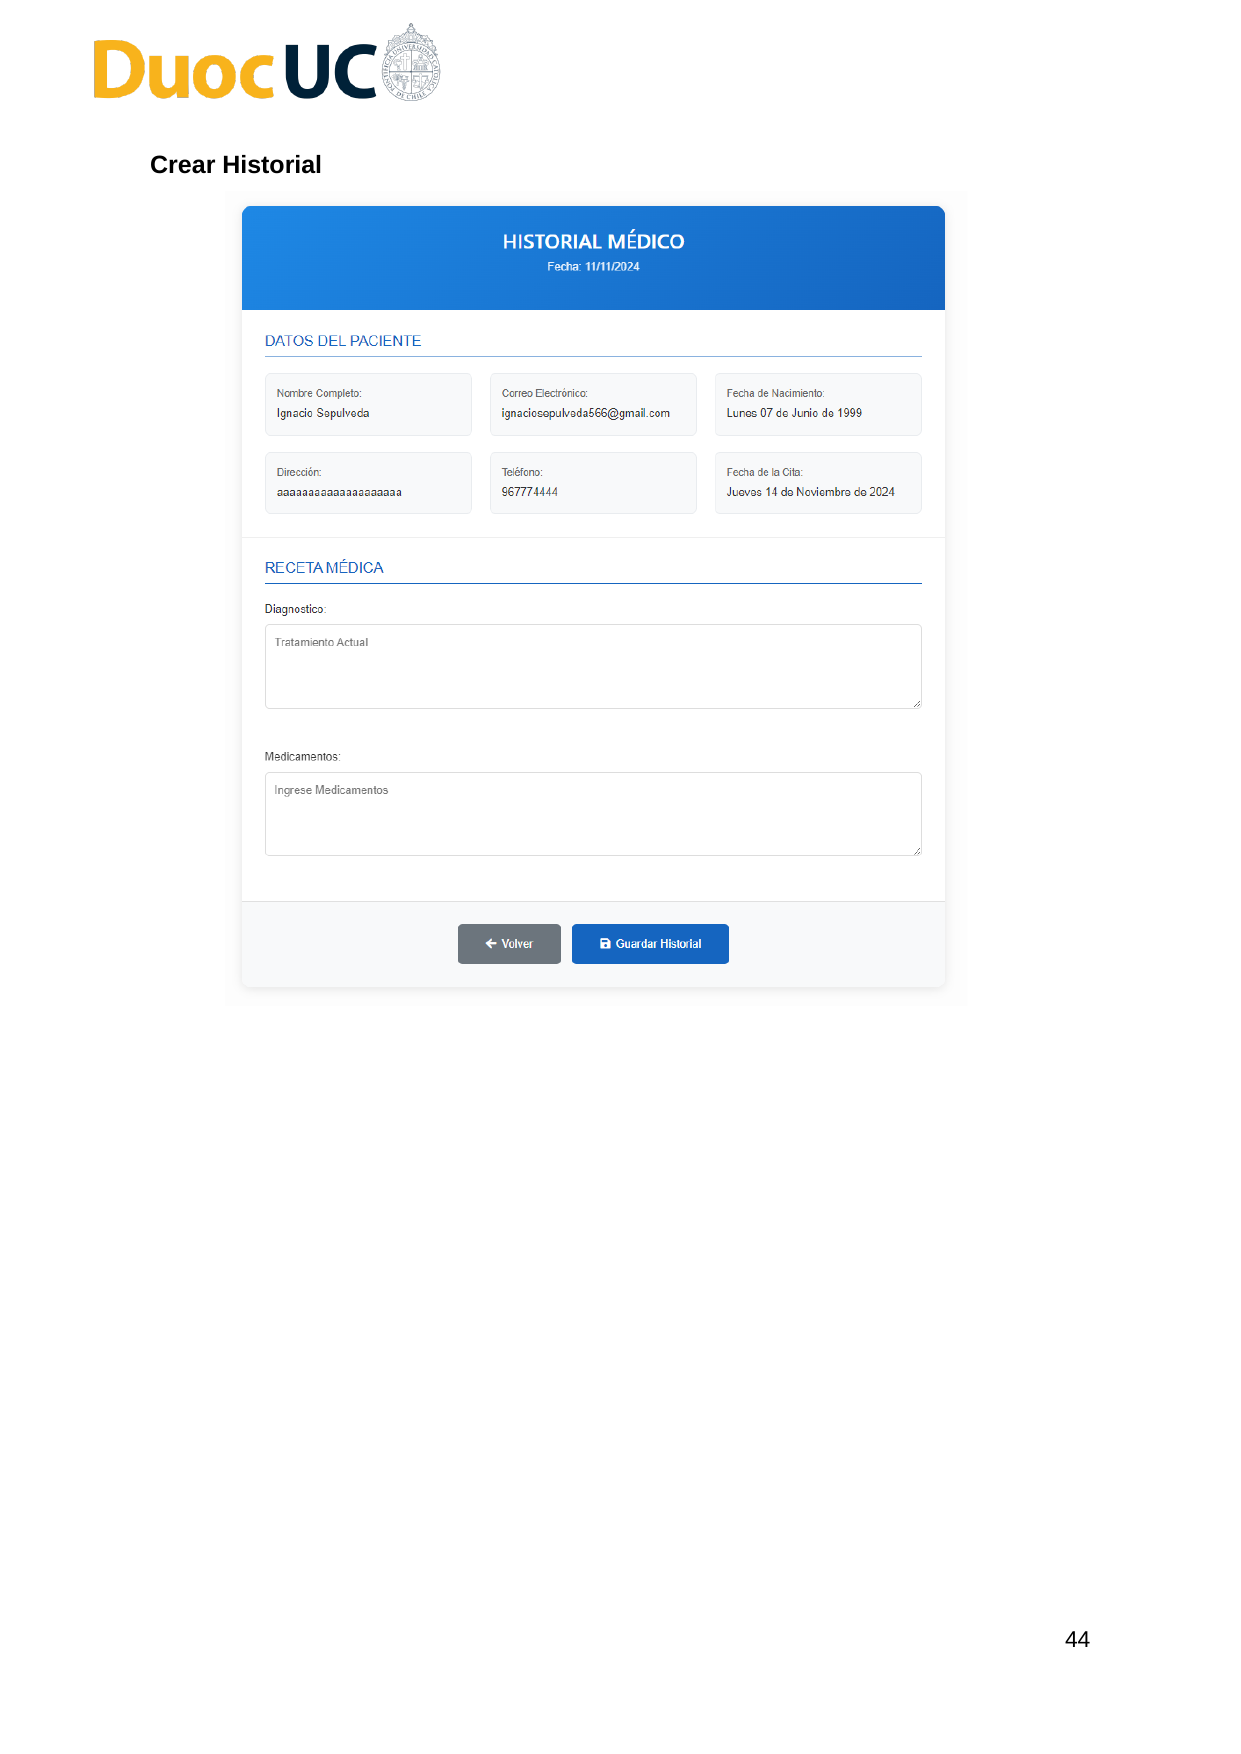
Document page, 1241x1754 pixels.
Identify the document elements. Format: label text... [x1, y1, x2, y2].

subtitle Crear Historial [150, 150, 1090, 179]
picture [89, 18, 445, 106]
picture [225, 191, 968, 1006]
